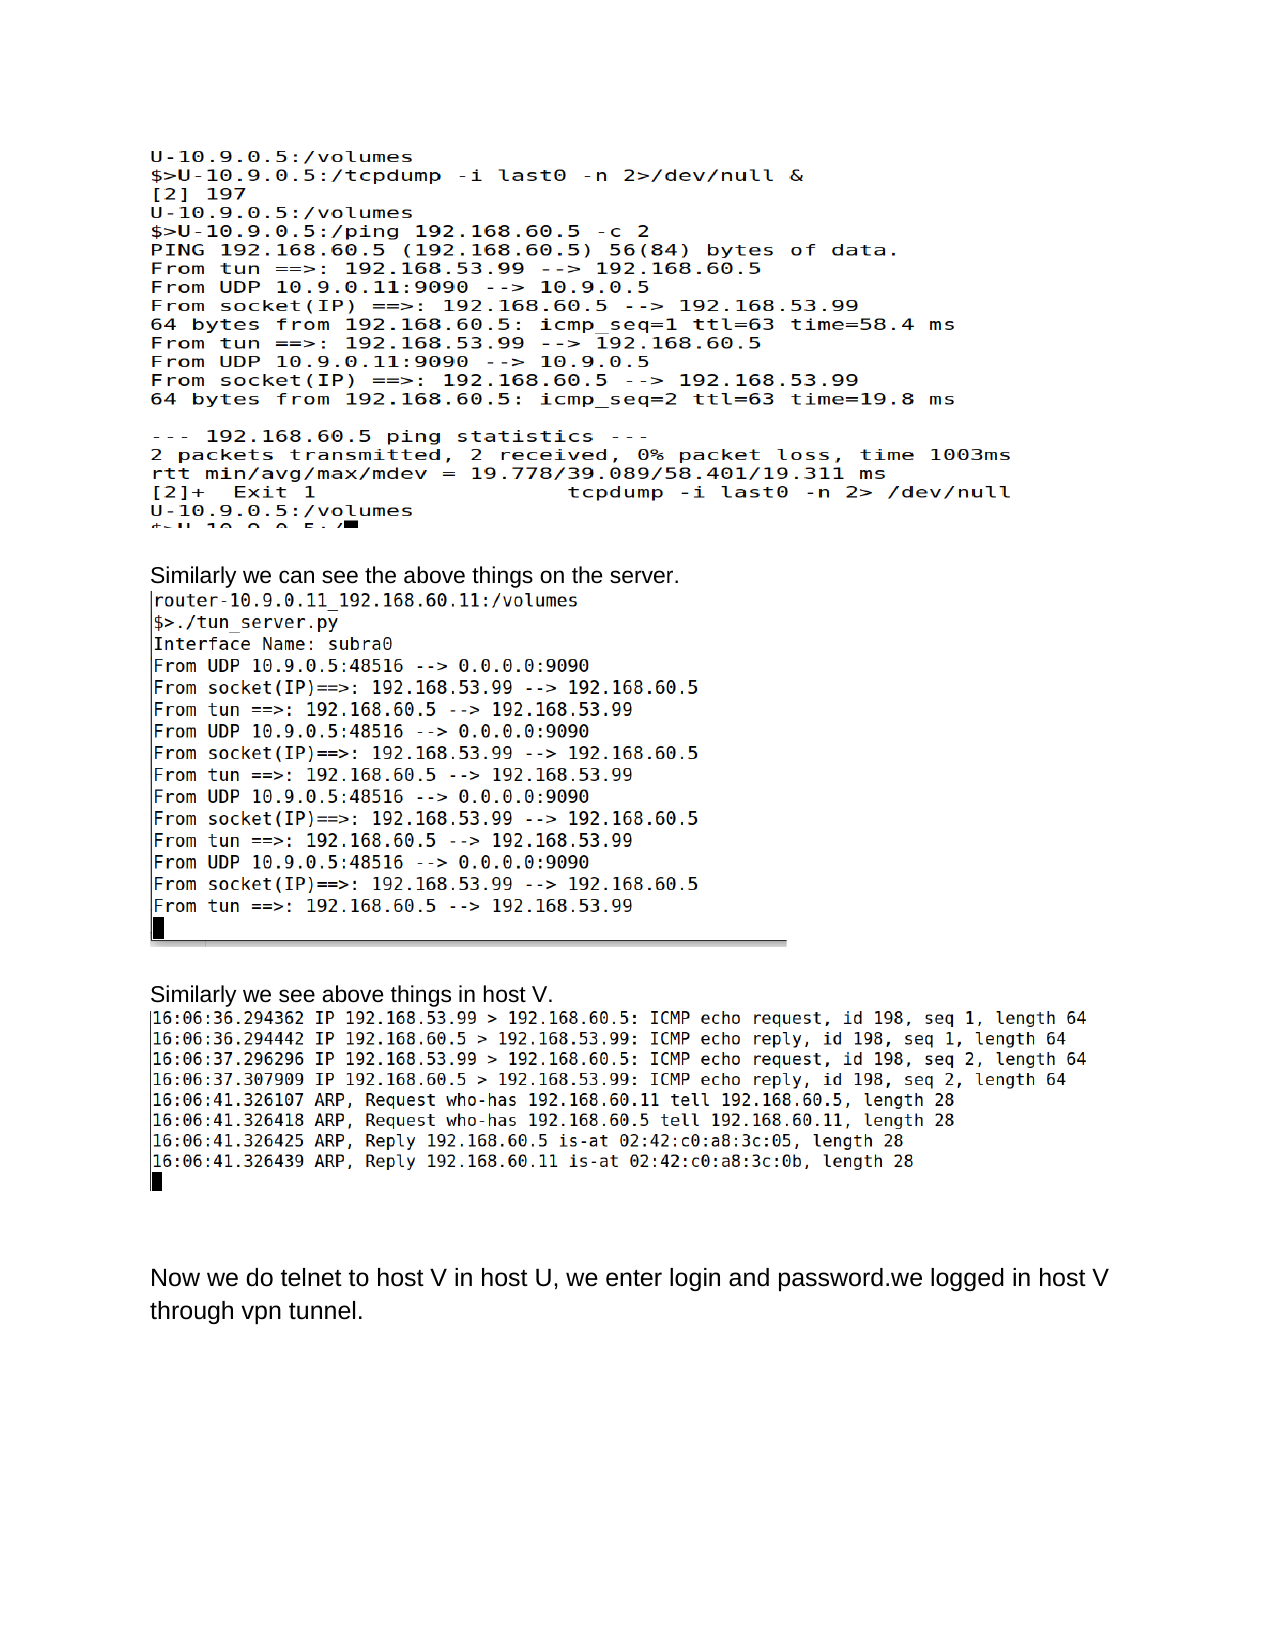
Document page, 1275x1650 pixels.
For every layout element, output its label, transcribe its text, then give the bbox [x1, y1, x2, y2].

text Similarly we see above things in host V. [150, 981, 1125, 1007]
text Similarly we can see the above things on the server. [150, 562, 1125, 588]
picture [150, 591, 787, 947]
picture [150, 1011, 1125, 1191]
text Now we do telnet to host V in host U, we enter login and password.we logged in host V through vpn tunnel. [150, 1263, 1125, 1325]
picture [150, 150, 1125, 528]
